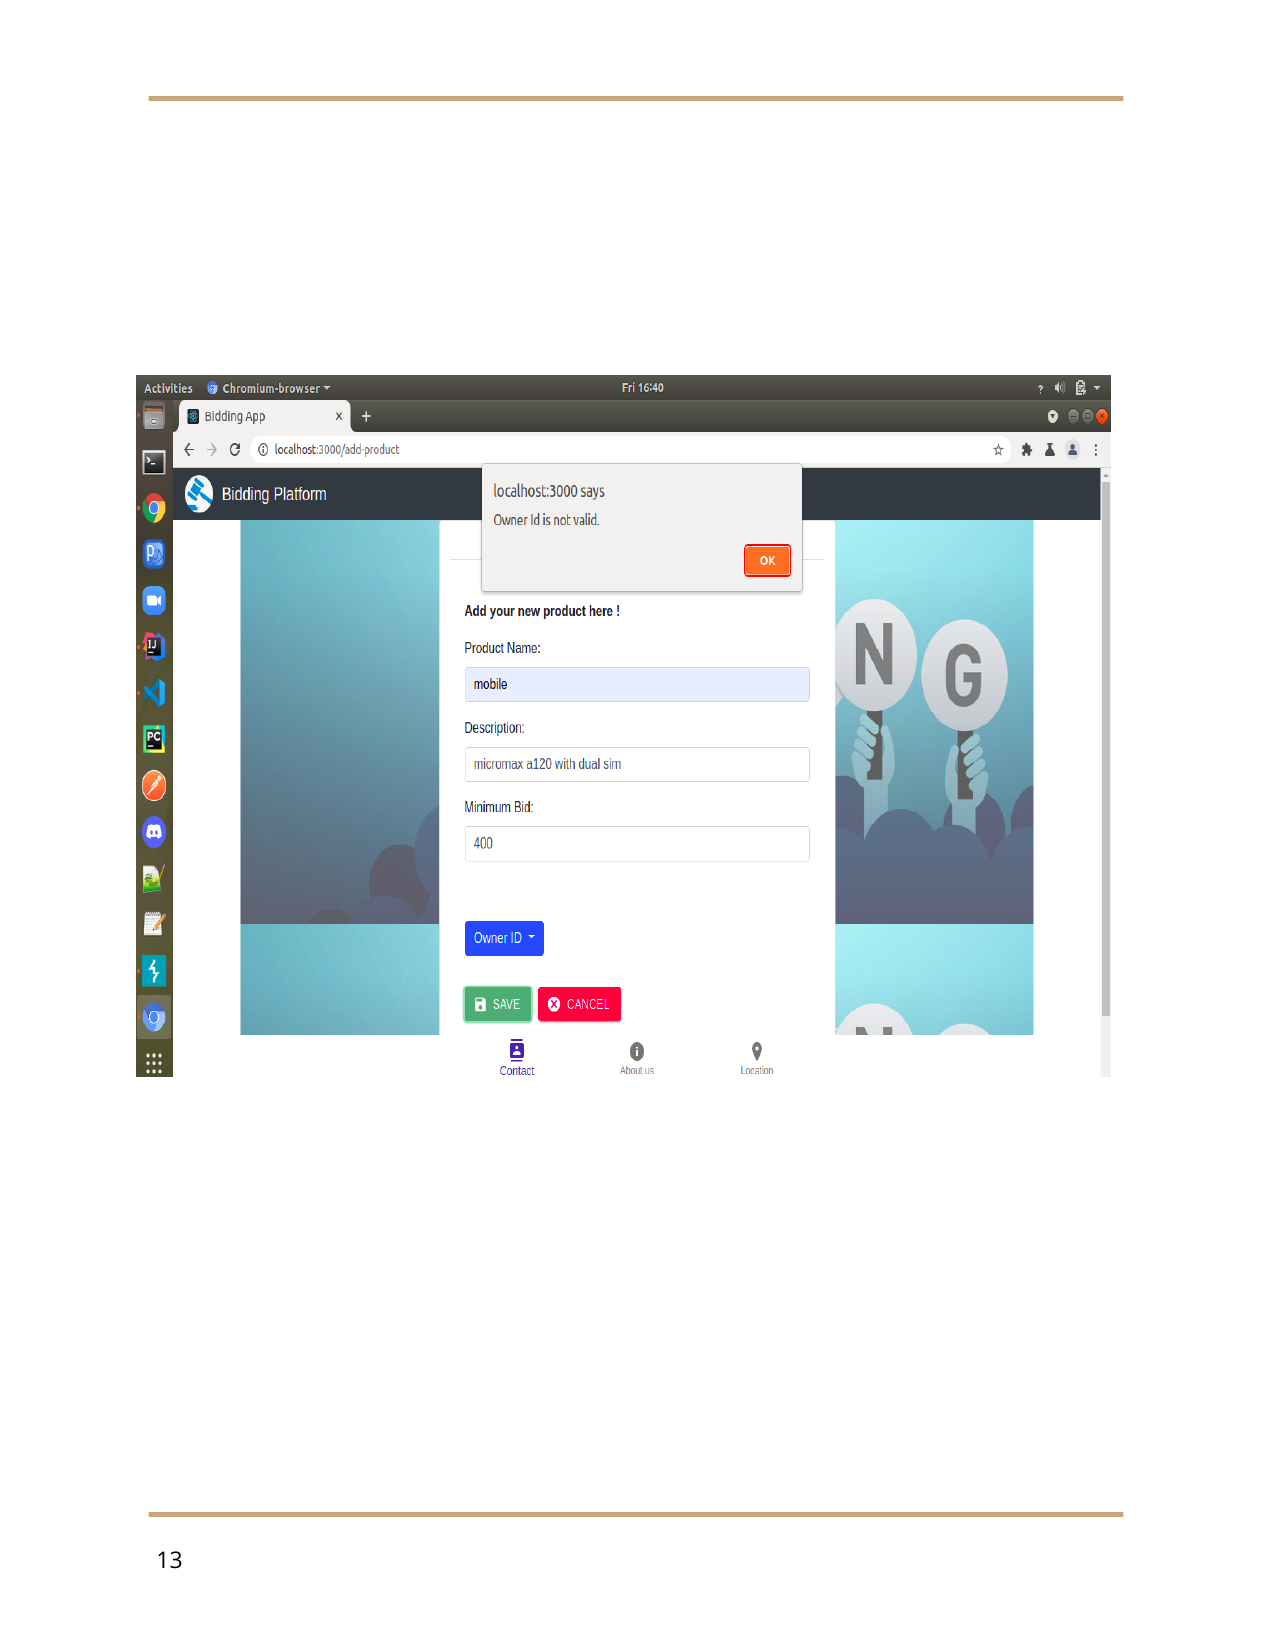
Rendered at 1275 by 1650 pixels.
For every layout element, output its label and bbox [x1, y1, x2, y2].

picture [148, 1512, 1124, 1517]
picture [148, 96, 1124, 101]
picture [136, 375, 1111, 1077]
